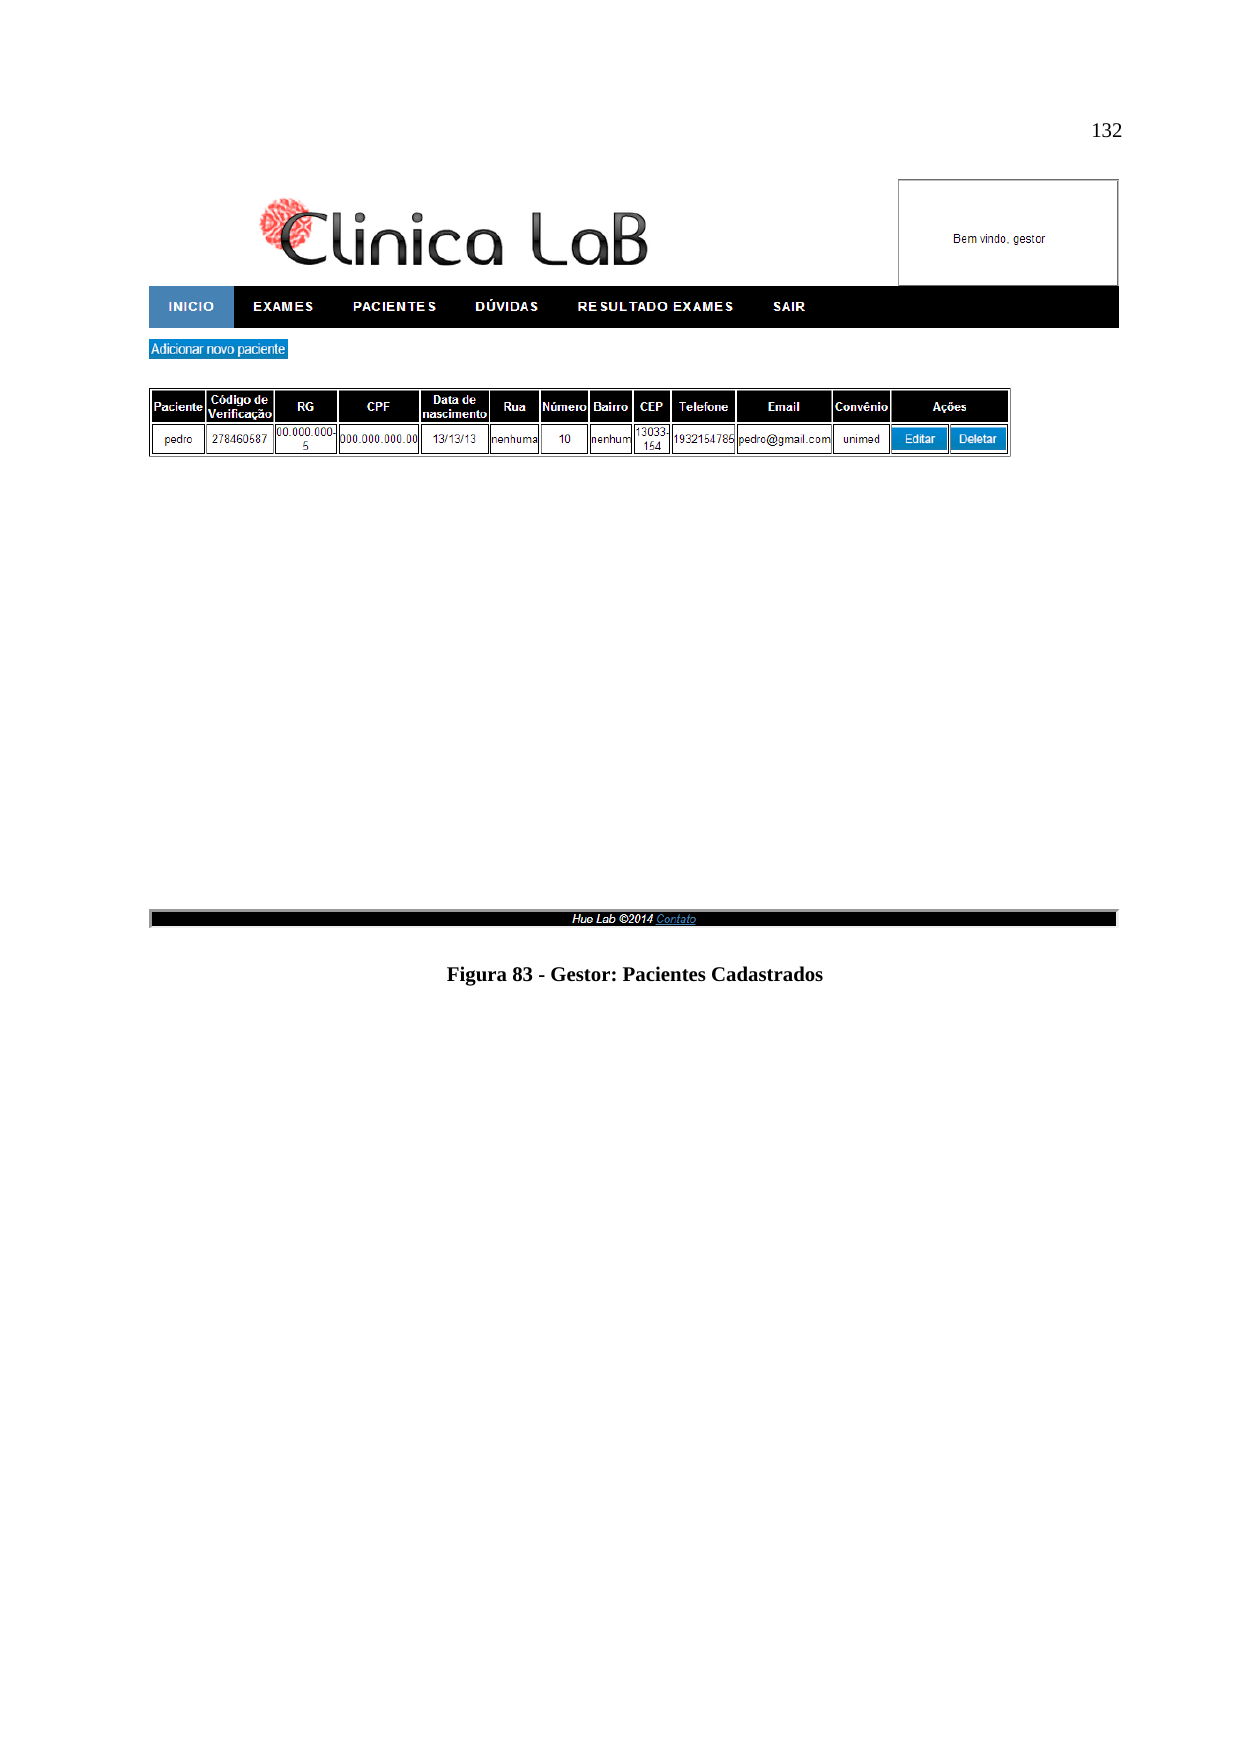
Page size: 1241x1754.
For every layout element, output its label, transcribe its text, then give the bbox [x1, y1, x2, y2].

picture [147, 177, 1122, 935]
